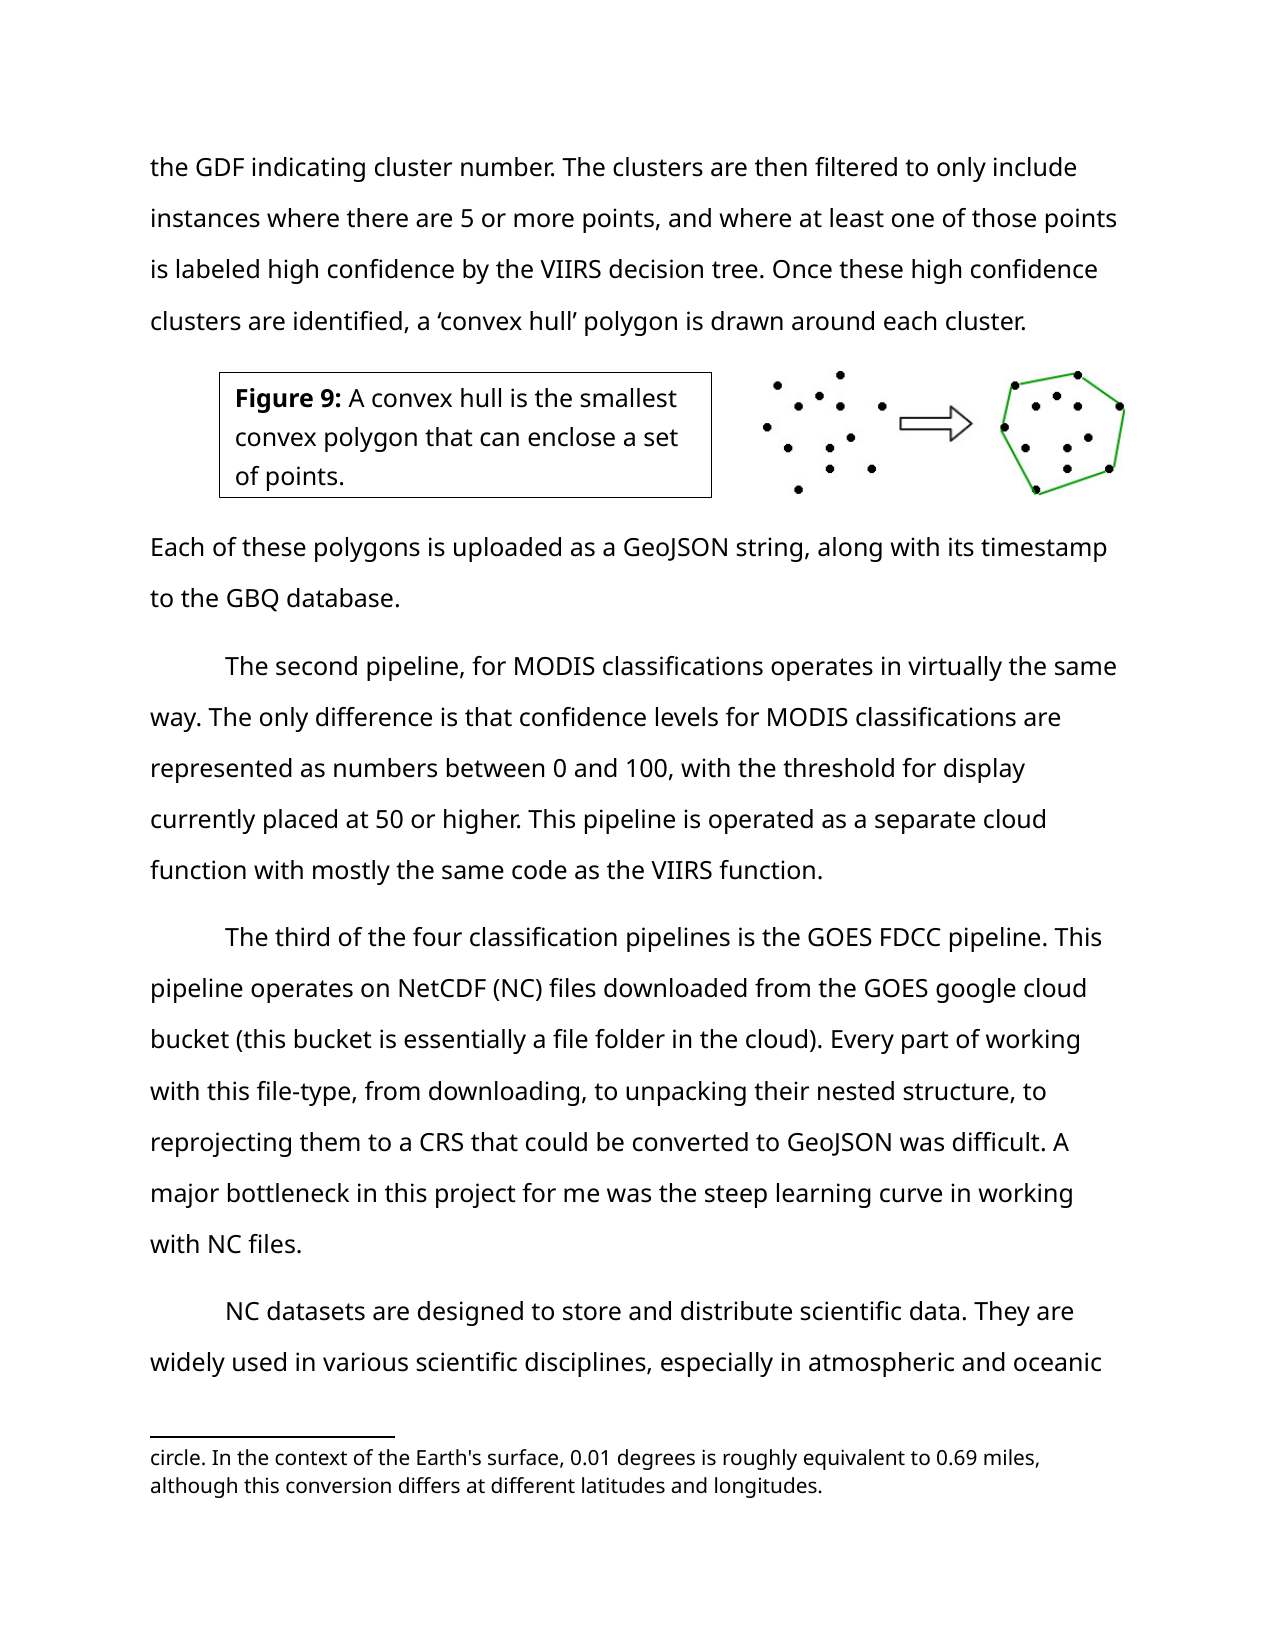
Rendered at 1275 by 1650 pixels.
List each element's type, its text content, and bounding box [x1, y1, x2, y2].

picture [762, 370, 1125, 496]
text The second pipeline, for MODIS classifications operates in virtually the same way. The only difference is that confidence levels for MODIS classifications are represented as numbers between 0 and 100, with the threshold for display currently placed at 50 or higher. This pipeline is operated as a separate cloud function with mostly the same code as the VIIRS function. [150, 648, 1125, 886]
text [150, 1294, 1125, 1379]
text The third of the four classification pipelines is the GOES FDCC pipeline. This pipeline operates on NetCDF (NC) files downloaded from the GOES google cloud bucket (this bucket is essentially a file folder in the cloud). Every part of working with this file-type, from downloading, to unpacking their nested structure, to reprojecting them to a CRS that could be converted to GeoJSON was difficult. A major bottleneck in this project for me was the steep learning curve in working with NC files. [150, 920, 1125, 1260]
text Each of these polygons is uploaded as a GeoJSON string, along with its timestamp to the GBQ database. [150, 529, 1125, 614]
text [150, 150, 1125, 337]
